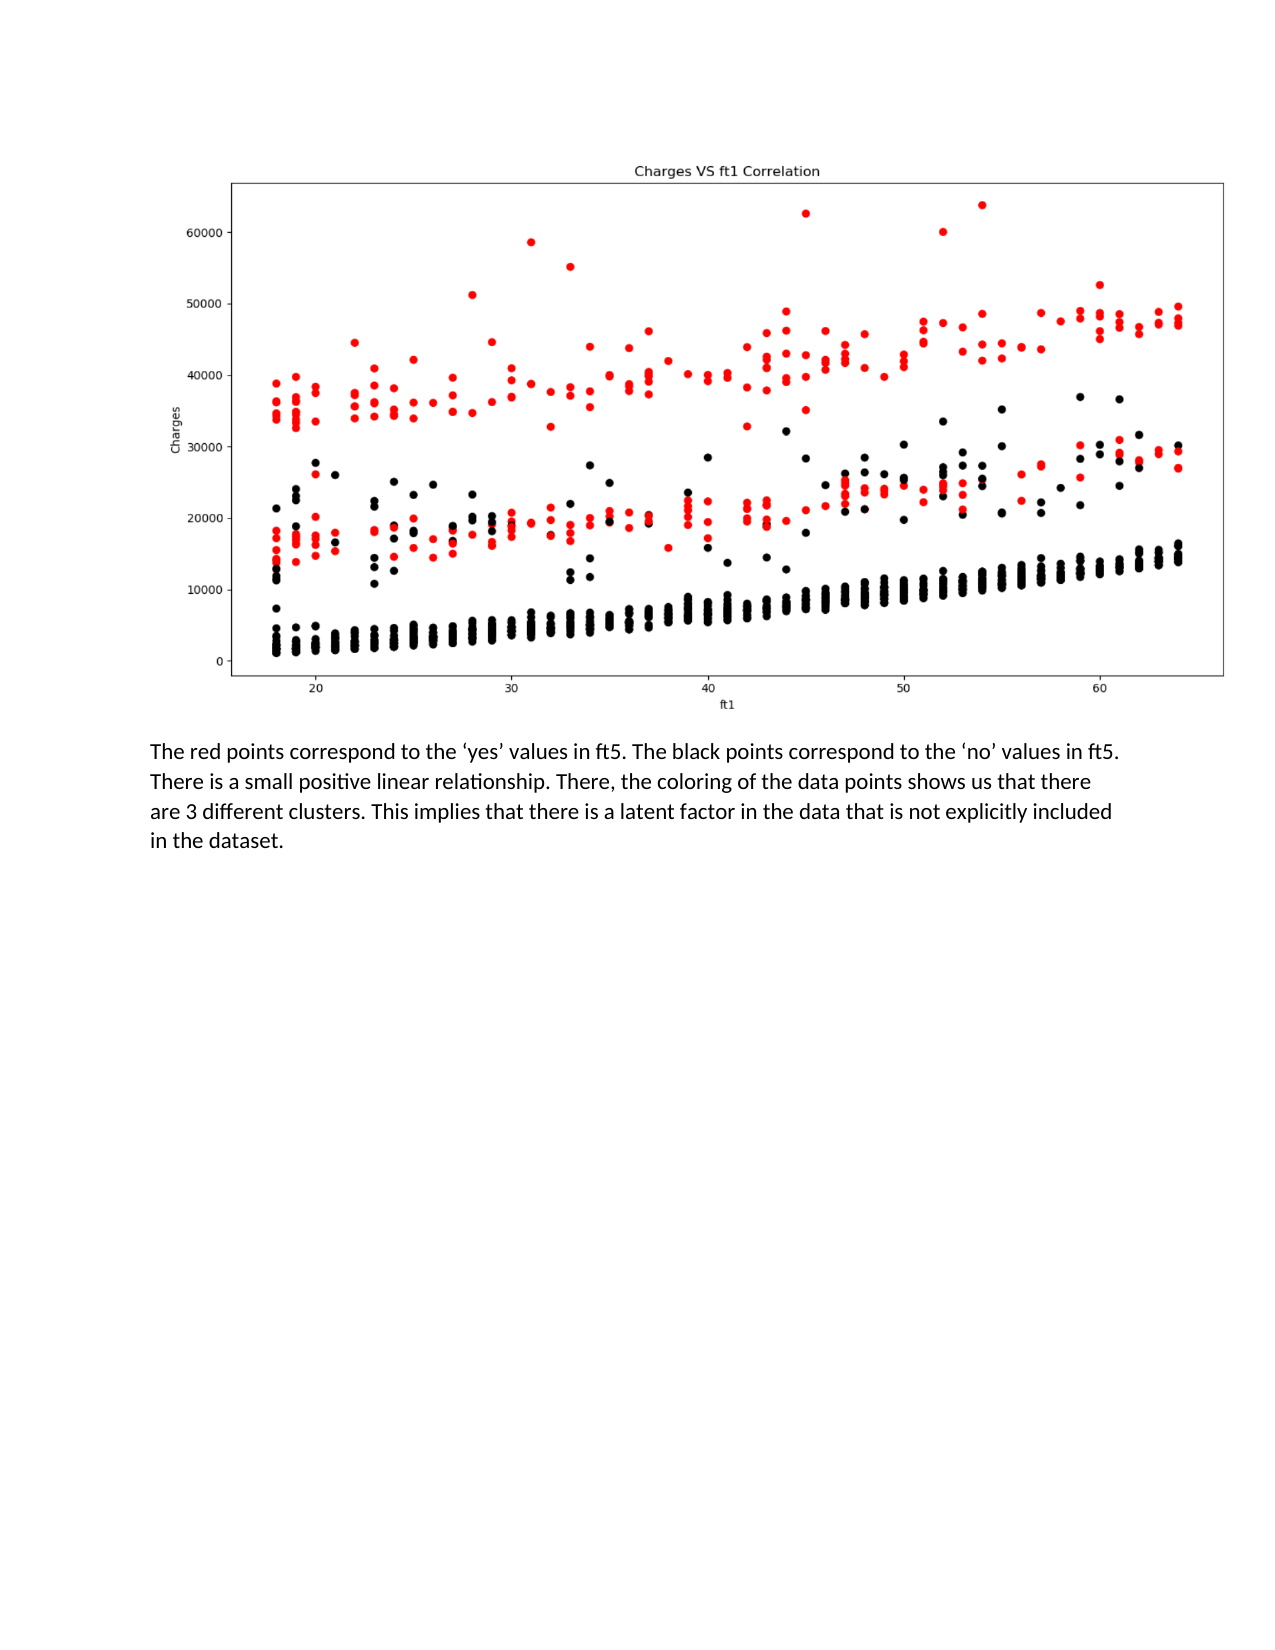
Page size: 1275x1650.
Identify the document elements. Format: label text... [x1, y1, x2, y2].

picture [150, 150, 1246, 719]
text The red points correspond to the ‘yes’ values in ft5. The black points correspond to the ‘no’ values in ft5. There is a small positive linear relationship. There, the coloring of the data points shows us that there are 3 different clusters. This implies that there is a latent factor in the data that is not explicitly included in the dataset. [150, 737, 1125, 854]
